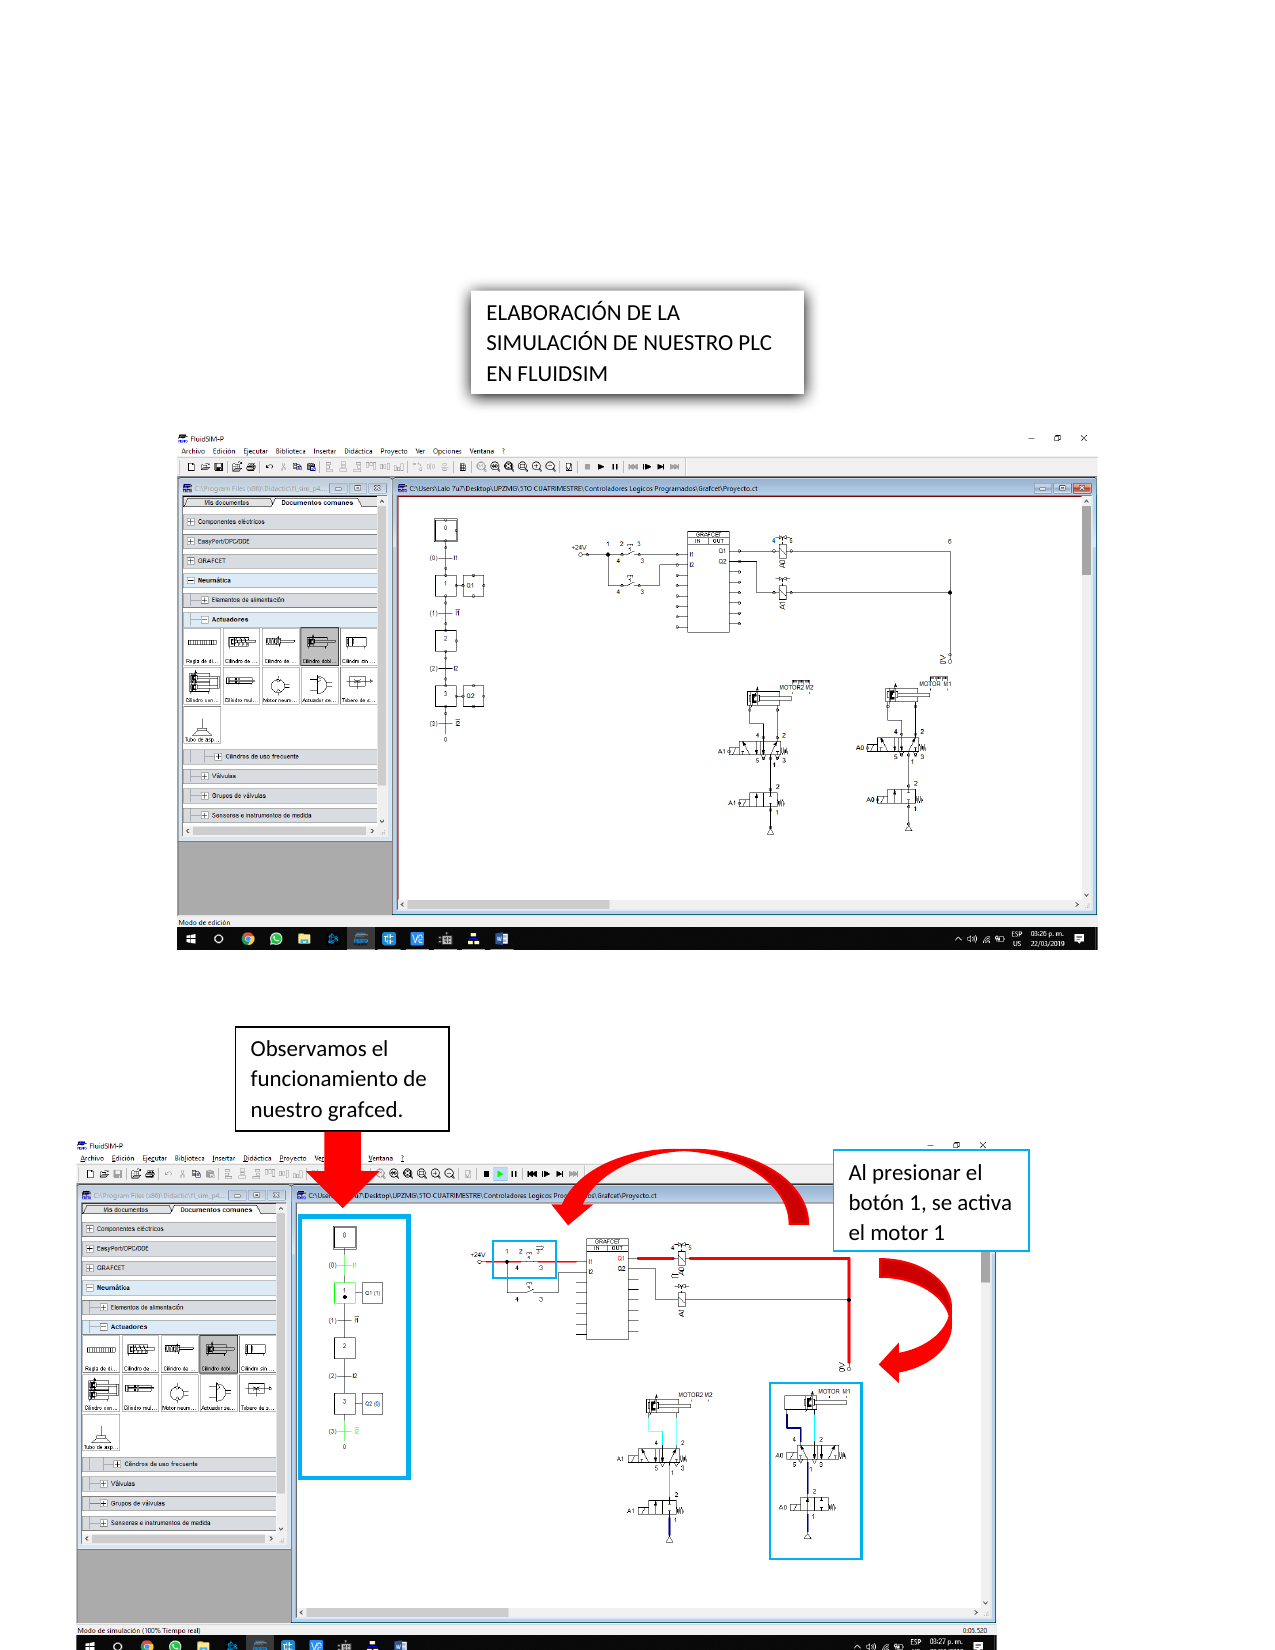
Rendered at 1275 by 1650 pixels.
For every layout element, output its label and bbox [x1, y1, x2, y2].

picture [177, 432, 1098, 950]
picture [76, 1140, 997, 1650]
